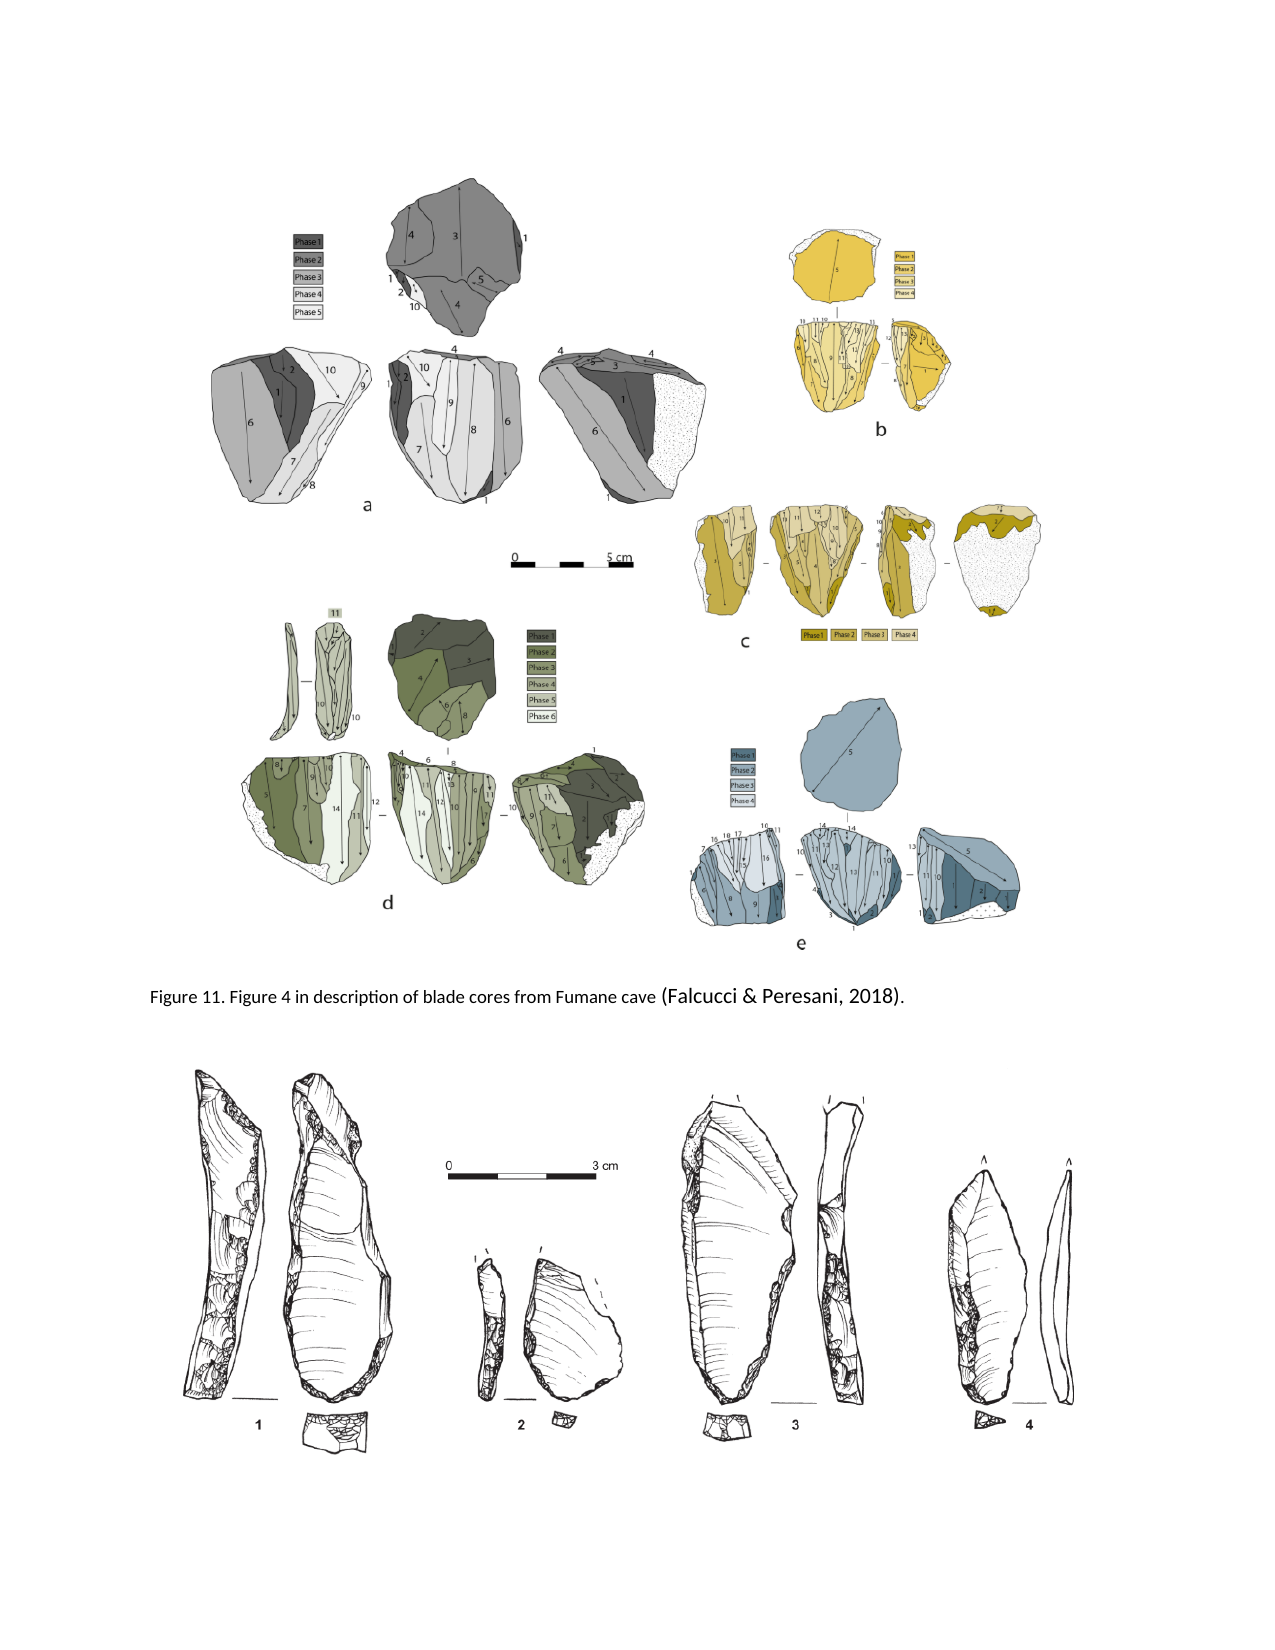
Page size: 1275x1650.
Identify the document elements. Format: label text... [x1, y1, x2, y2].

picture [150, 1029, 1125, 1469]
picture [150, 150, 1059, 962]
text Figure 11. Figure 4 in description of blade cores from Fumane cave (Falcucci & Peresani, 2018). [150, 982, 1125, 1009]
